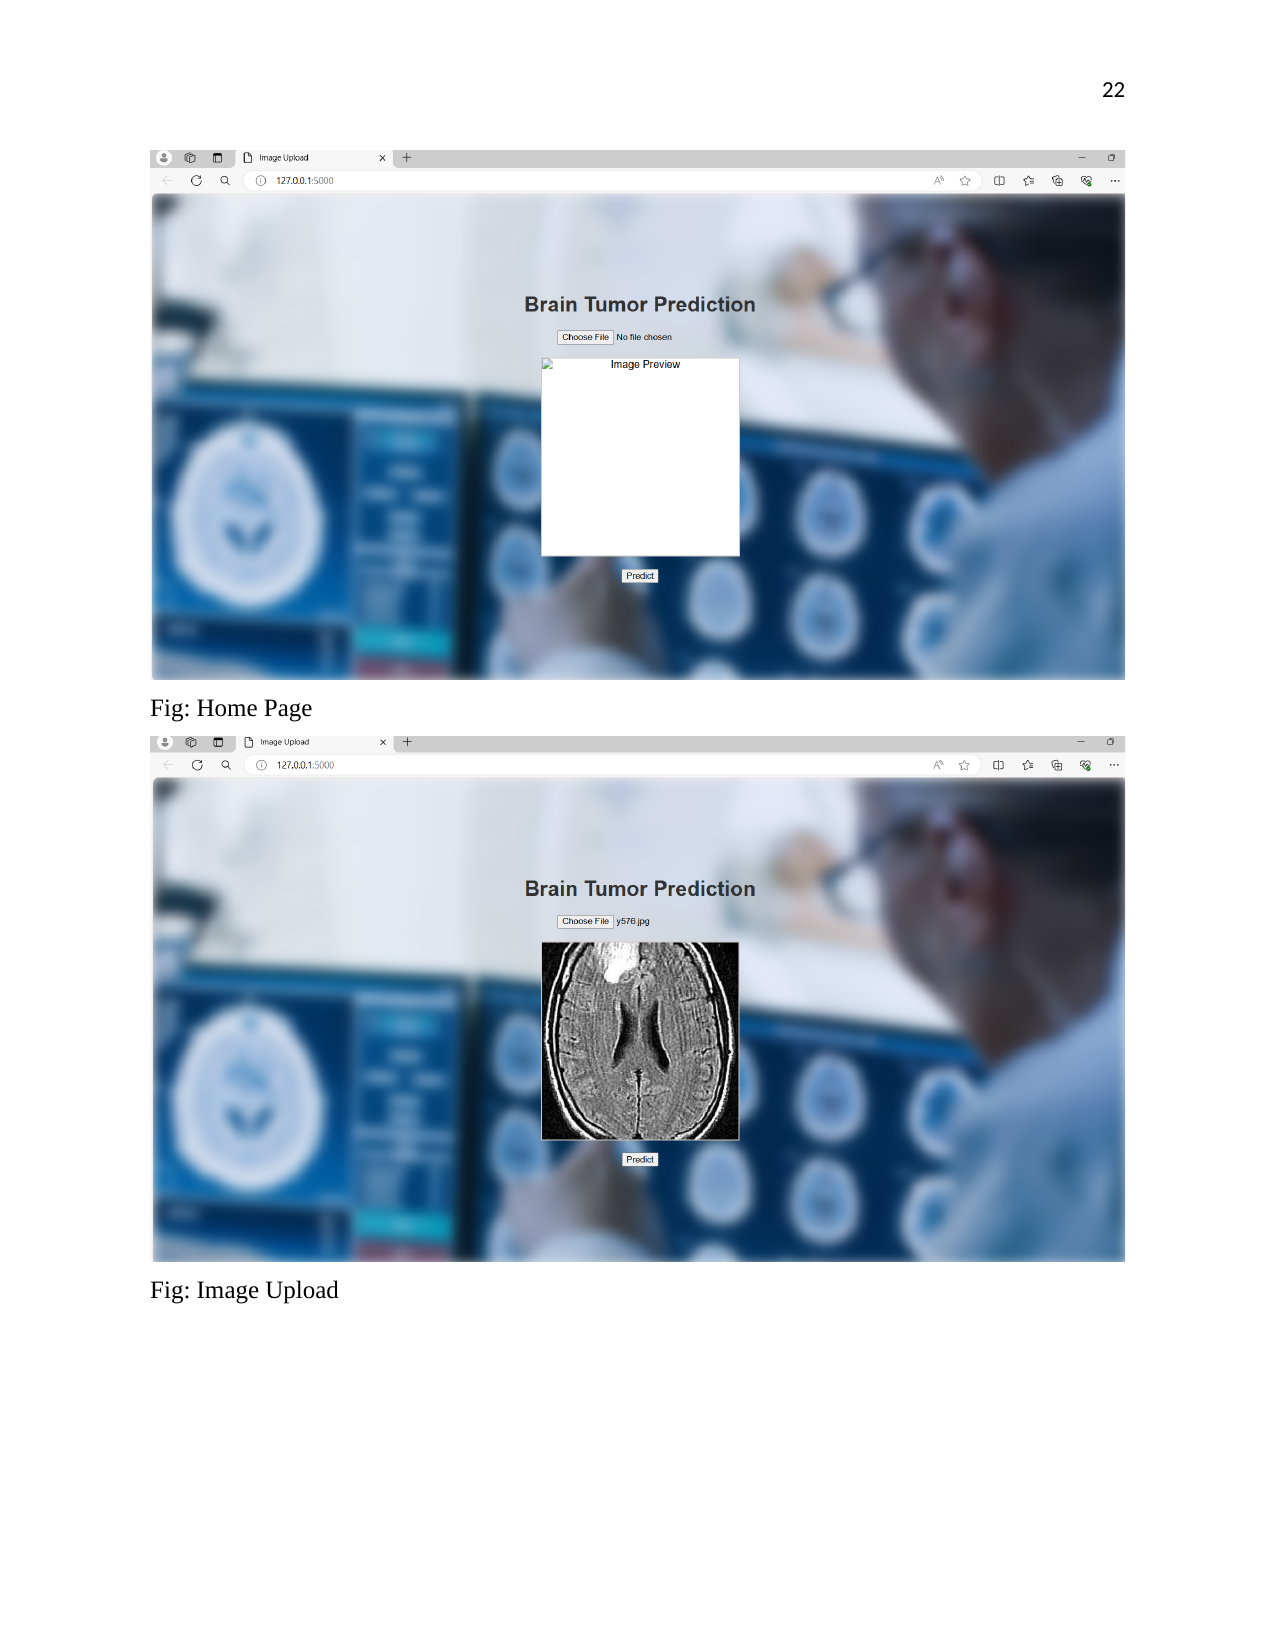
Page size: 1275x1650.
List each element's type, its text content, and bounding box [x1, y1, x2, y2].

text Fig: Image Upload [150, 1275, 1004, 1304]
picture [150, 150, 1125, 680]
picture [150, 736, 1125, 1262]
text Fig: Home Page [150, 693, 1004, 722]
